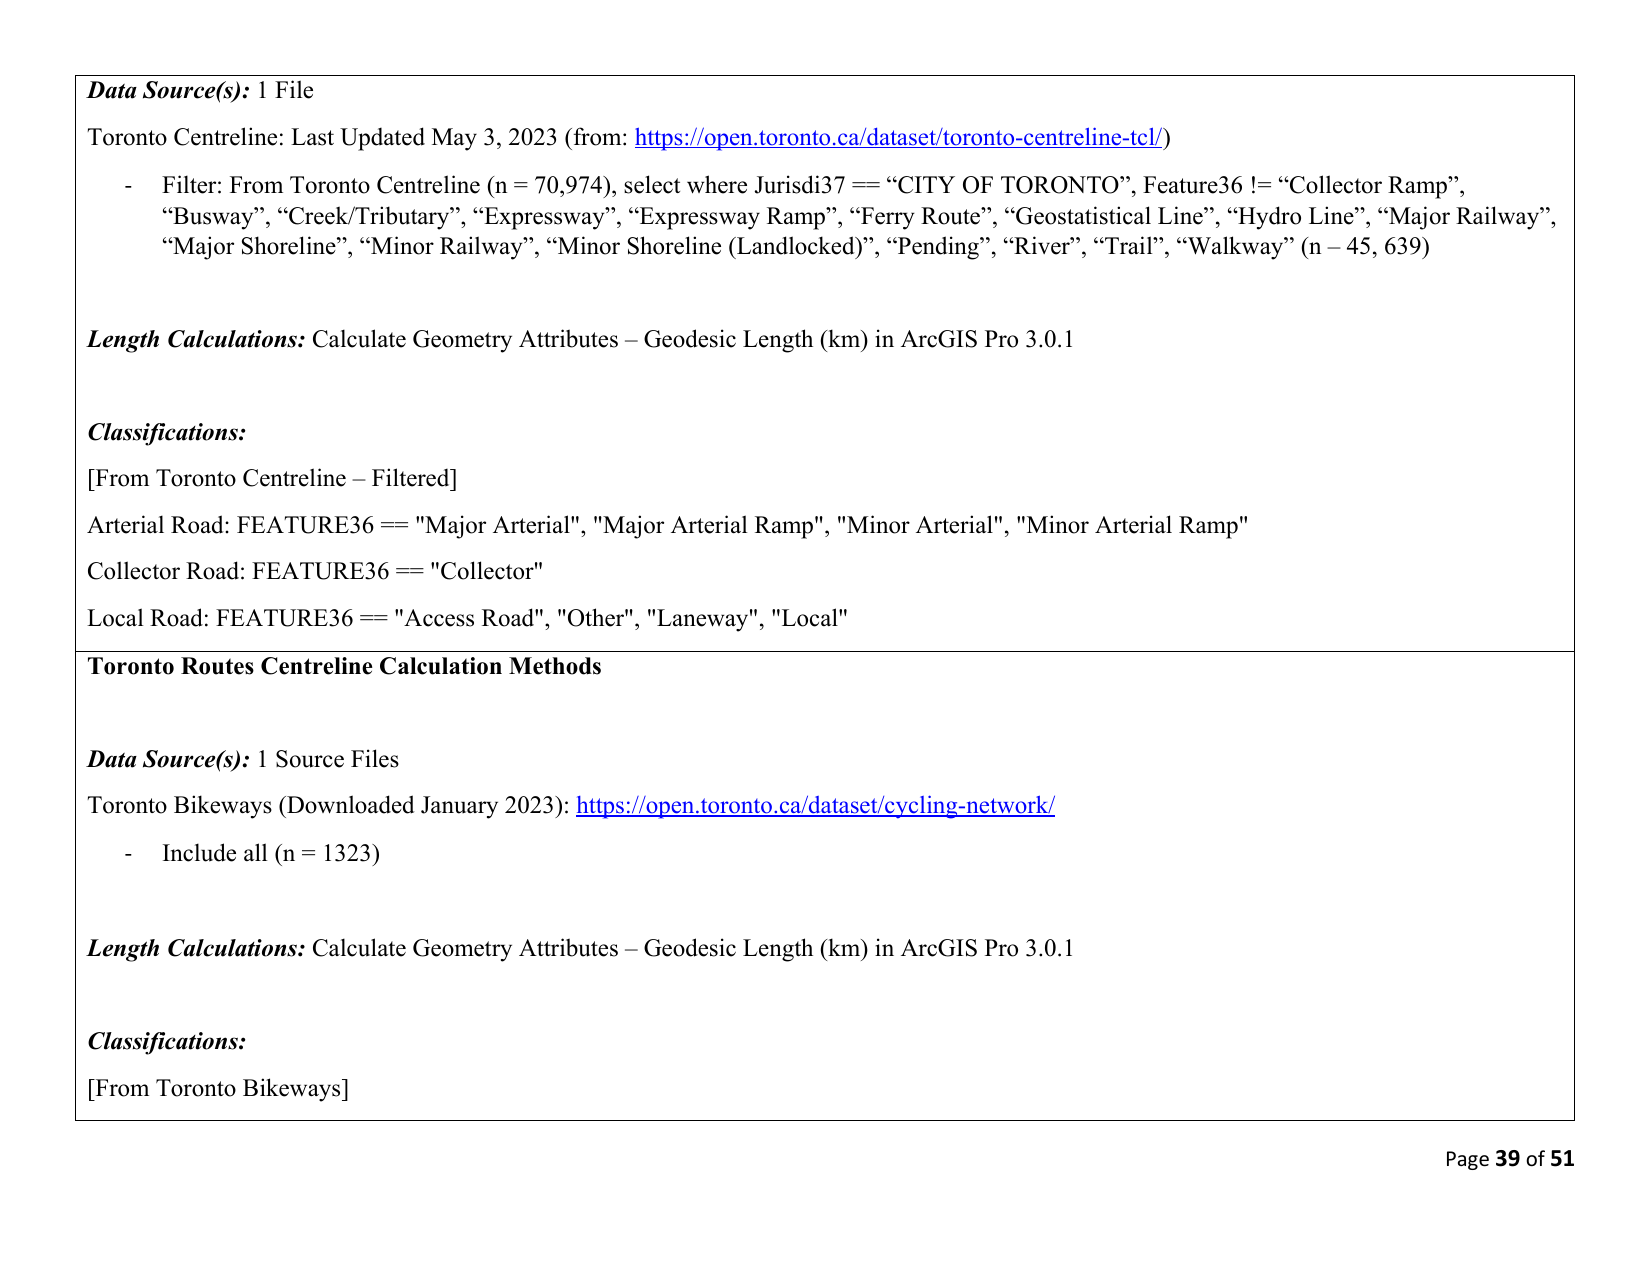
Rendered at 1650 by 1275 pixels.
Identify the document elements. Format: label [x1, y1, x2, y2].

table_cell [76, 652, 1574, 1120]
table_cell [76, 76, 1574, 651]
